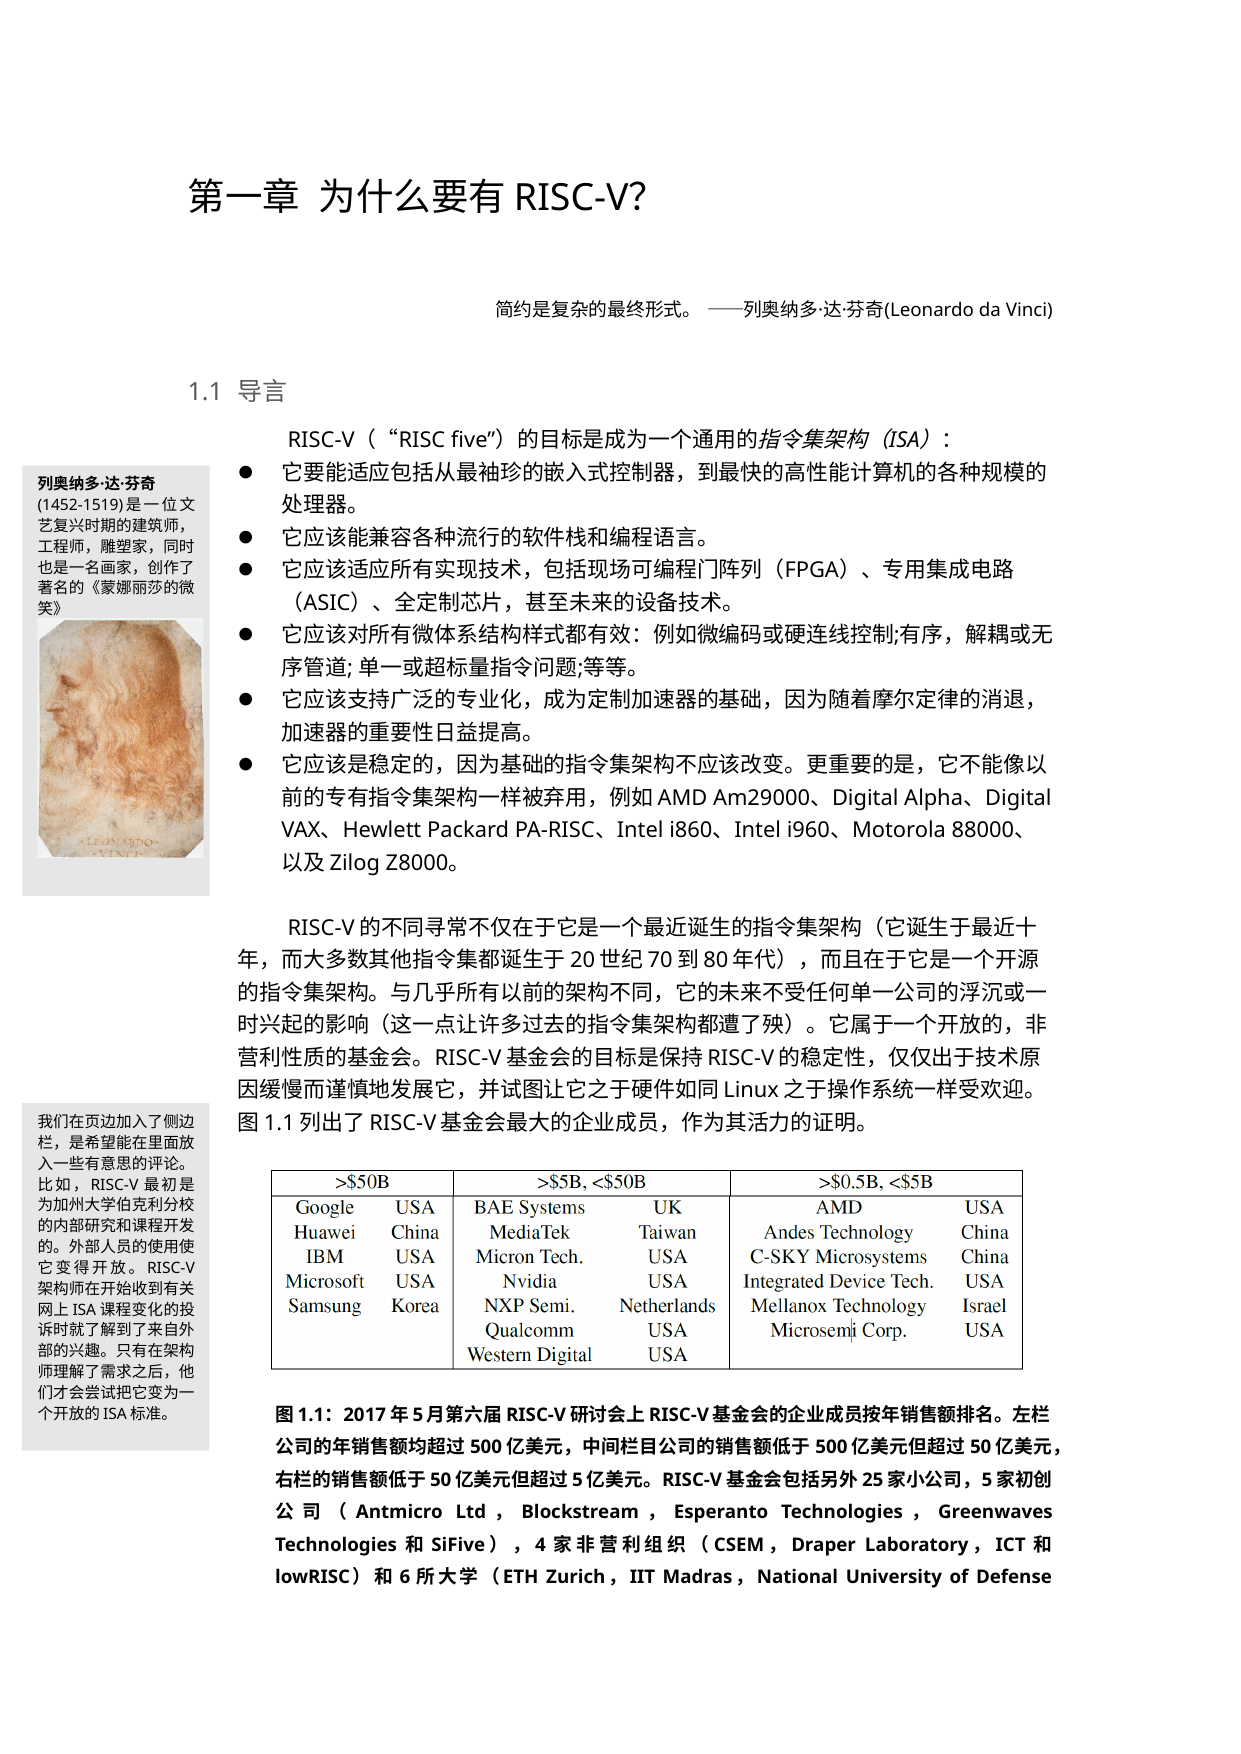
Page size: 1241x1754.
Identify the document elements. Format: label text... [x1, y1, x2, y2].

list 它应该适应所有实现技术，包括现场可编程门阵列（FPGA）、专用集成电路（ASIC）、全定制芯片，甚至未来的设备技术。 [237, 552, 1053, 617]
list 它应该是稳定的，因为基础的指令集架构不应该改变。更重要的是，它不能像以前的专有指令集架构一样被弃用，例如AMD Am29000、Digital Alpha、Digital VAX、Hewlett Packard PA-RISC、Intel i860、Intel i960、Motorola 88000、以及Zilog Z8000。 [237, 747, 1053, 877]
list 它应该对所有微体系结构样式都有效：例如微编码或硬连线控制;有序，解耦或无序管道; 单一或超标量指令问题;等等。 [237, 617, 1053, 682]
list 它应该能兼容各种流行的软件栈和编程语言。 [237, 519, 1053, 552]
list 为什么要有RISC-V？ [187, 162, 1053, 227]
list 它应该支持广泛的专业化，成为定制加速器的基础，因为随着摩尔定律的消退，加速器的重要性日益提高。 [237, 682, 1053, 747]
picture [270, 1169, 1024, 1371]
text 简约是复杂的最终形式。 ——列奥纳多·达·芬奇(Leonardo da Vinci) [187, 292, 1053, 324]
list RISC-V（“RISC five”）的目标是成为一个通用的指令集架构（ISA）： [237, 422, 1053, 454]
text RISC-V的不同寻常不仅在于它是一个最近诞生的指令集架构（它诞生于最近十年，而大多数其他指令集都诞生于20世纪70到80年代），而且在于它是一个开源的指令集架构。与几乎所有以前的架构不同，它的未来不受任何单一公司的浮沉或一时兴起的影响（这一点让许多过去的指令集架构都遭了殃）。它属于一个开放的，非营利性质的基金会。RISC-V基金会的目标是保持RISC-V的稳定性，仅仅出于技术原因缓慢而谨慎地发展它，并试图让它之于硬件如同Linux之于操作系统一样受欢迎。图1.1列出了RISC-V基金会最大的企业成员，作为其活力的证明。 [237, 909, 1053, 1137]
list 它要能适应包括从最袖珍的嵌入式控制器，到最快的高性能计算机的各种规模的处理器。 [237, 454, 1053, 519]
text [275, 1397, 1053, 1592]
list 导言 [187, 357, 1053, 422]
